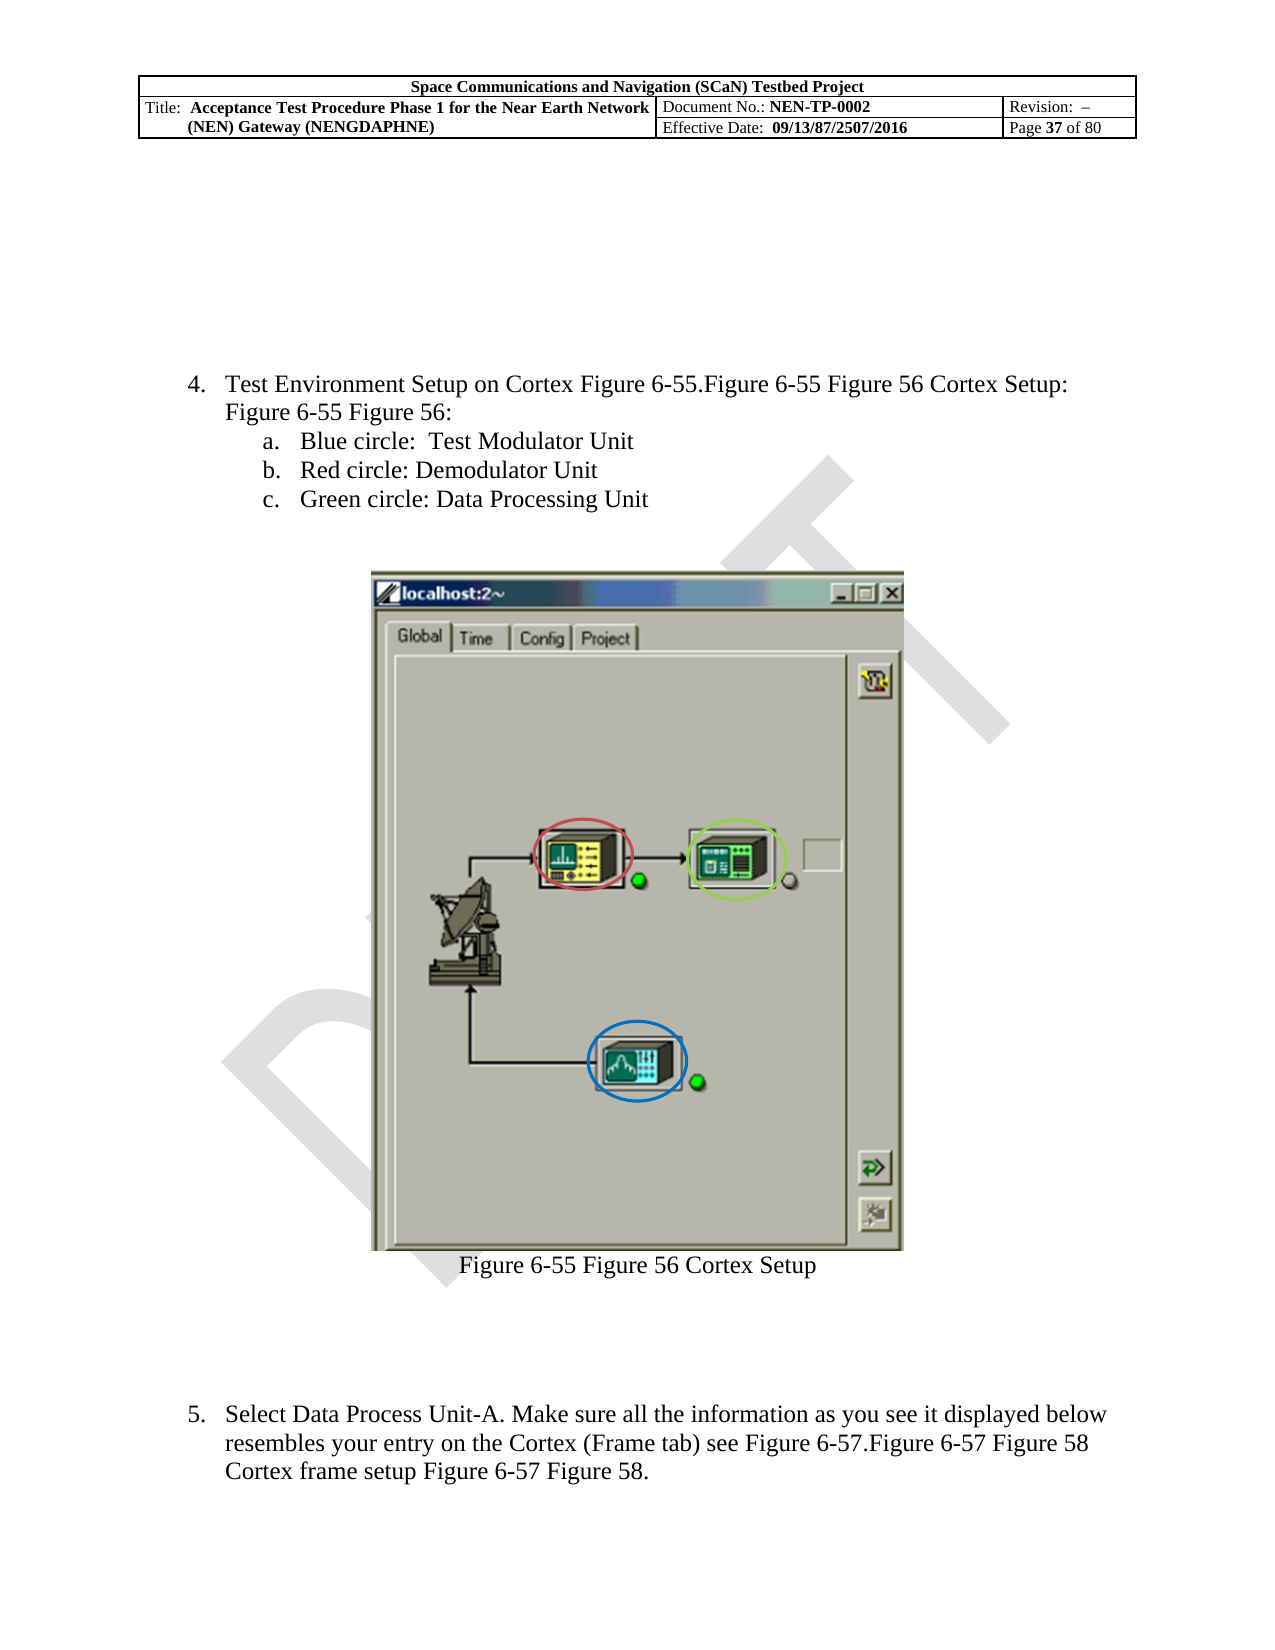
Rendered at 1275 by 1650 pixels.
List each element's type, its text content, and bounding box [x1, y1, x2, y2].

list Red circle: Demodulator Unit [262, 455, 1125, 484]
list Test Environment Setup on Cortex [187, 369, 1125, 426]
picture [371, 570, 904, 1251]
list Green circle: Data Processing Unit [262, 484, 1125, 512]
list Blue circle: Test Modulator Unit [262, 426, 1125, 455]
list Select Data Process Unit-A. Make sure all the information as you see it displayed below resembles your entry on the Cortex (Frame tab) see [187, 1399, 1125, 1485]
text 6Cortex Setup [150, 1250, 1125, 1279]
